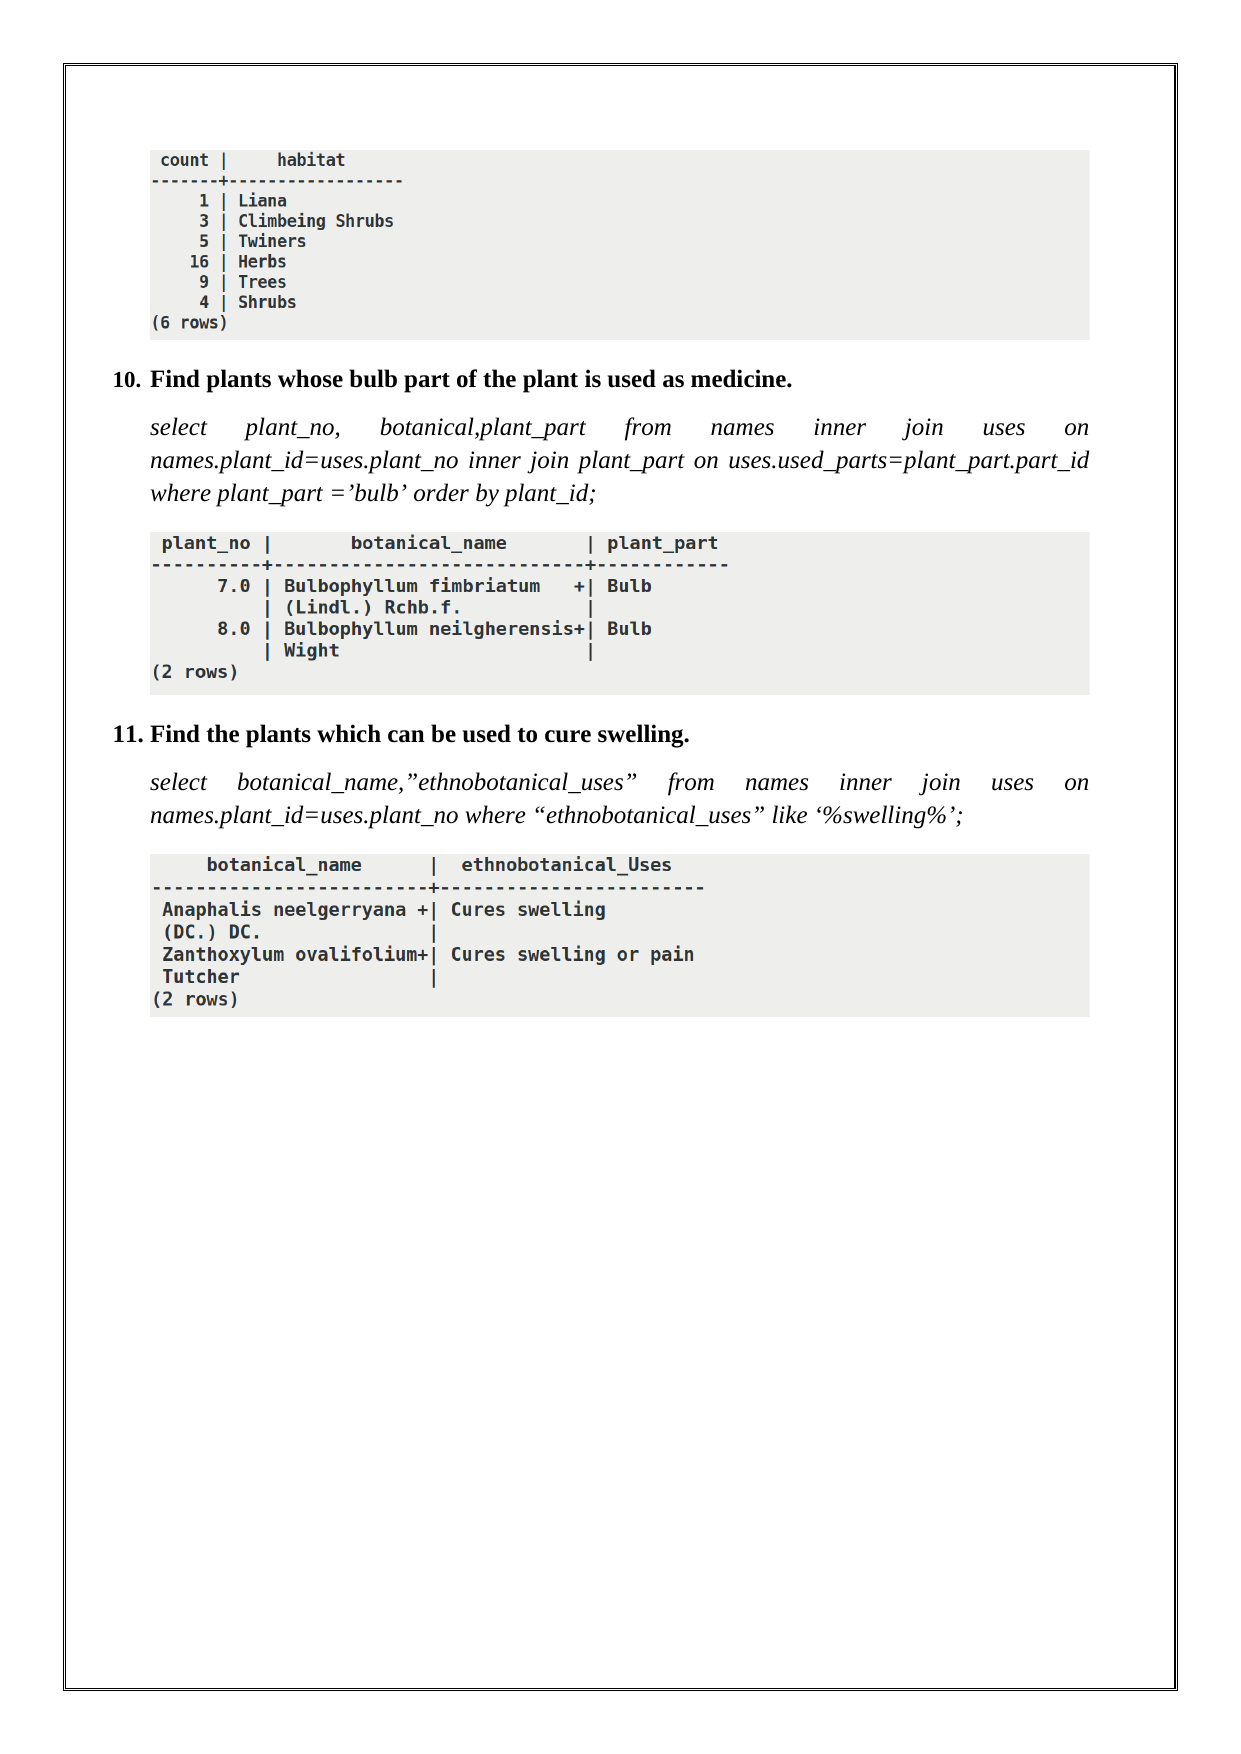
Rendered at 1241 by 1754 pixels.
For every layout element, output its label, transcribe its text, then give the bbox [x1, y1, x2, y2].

list Find plants whose bulb part of the plant is used as medicine. [112, 364, 1090, 393]
text select botanical_name,”ethnobotanical_uses” from names inner join uses on names.plant_id=uses.plant_no where “ethnobotanical_uses” like ‘%swelling%’; [150, 767, 1090, 829]
picture [150, 150, 1090, 340]
list Find the plants which can be used to cure swelling. [112, 719, 1090, 748]
text select plant_no, botanical,plant_part from names inner join uses on names.plant_id=uses.plant_no inner join plant_part on uses.used_parts=plant_part.part_id where plant_part =’bulb’ order by plant_id; [150, 412, 1090, 507]
picture [150, 854, 1090, 1017]
picture [150, 532, 1090, 695]
